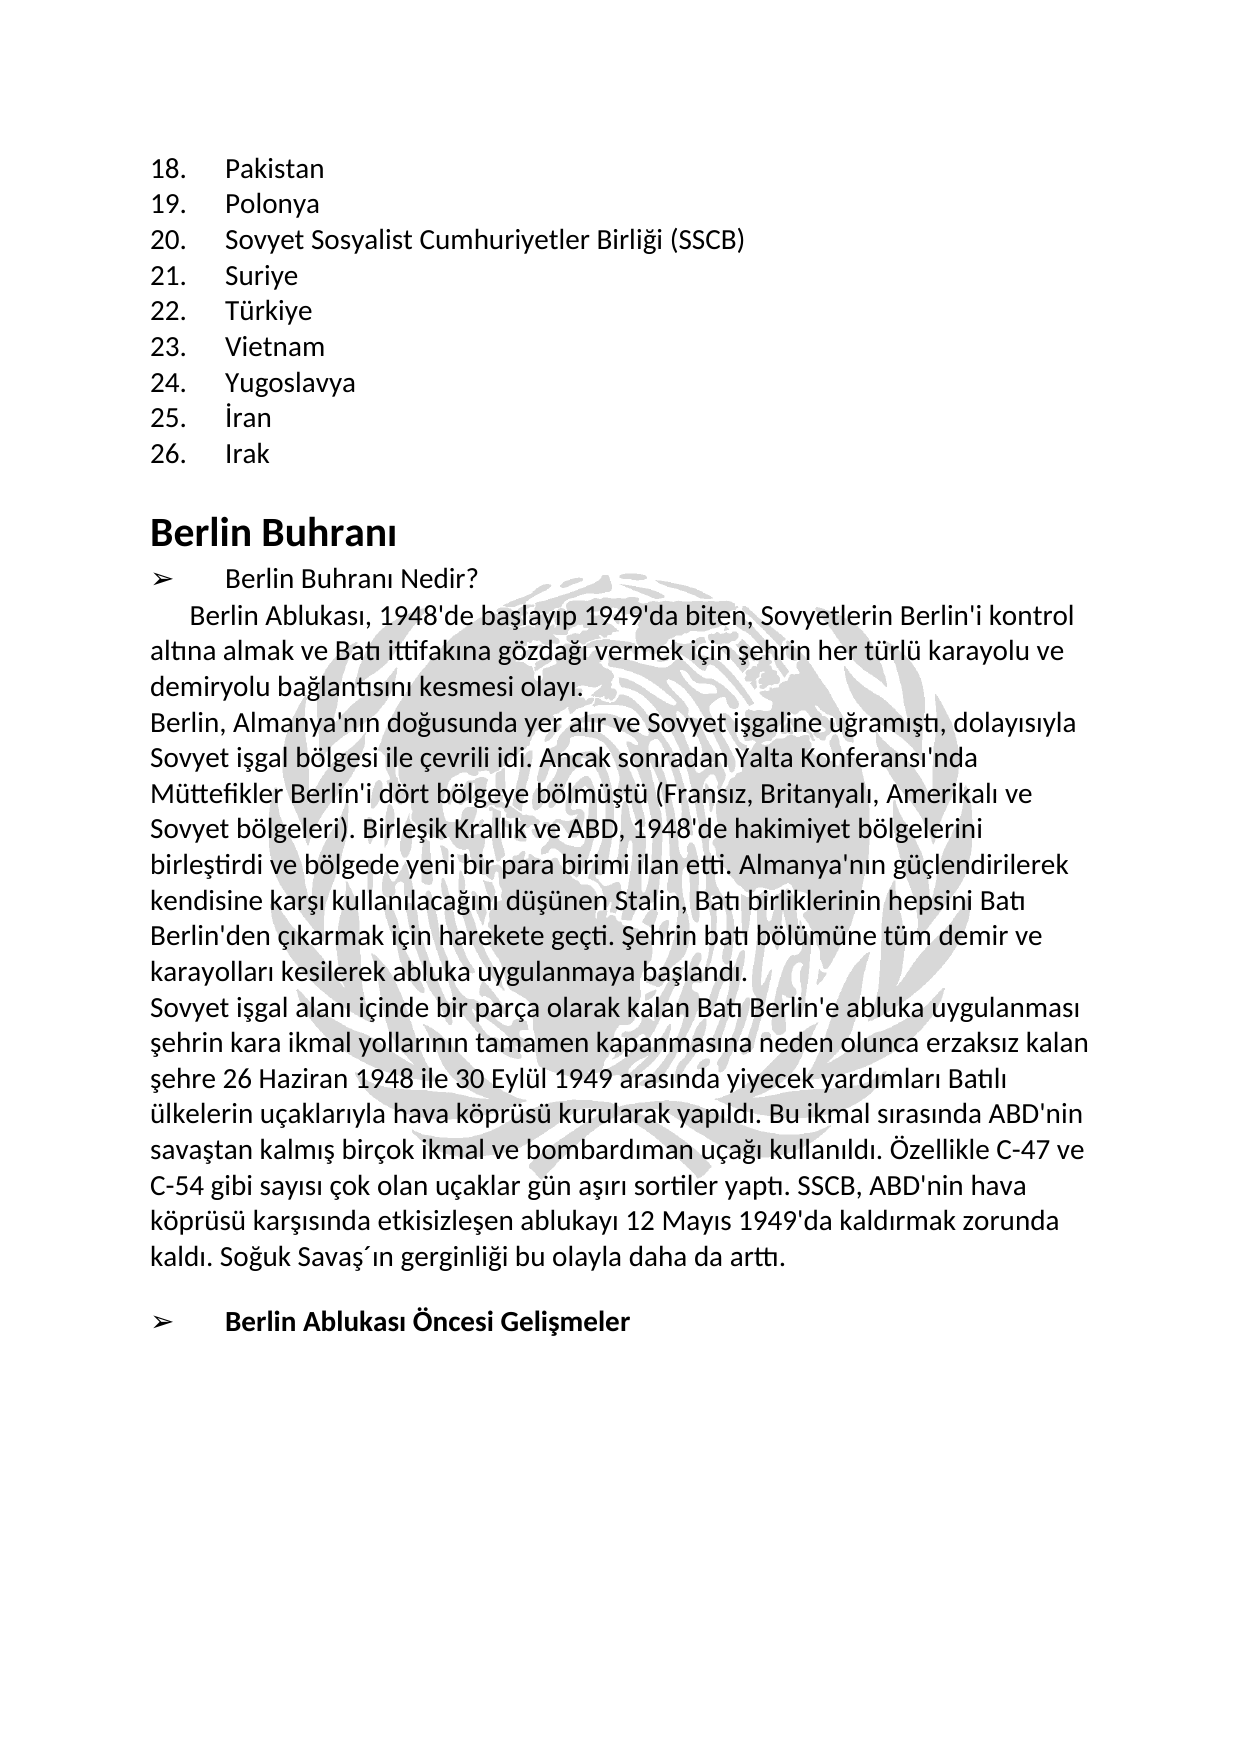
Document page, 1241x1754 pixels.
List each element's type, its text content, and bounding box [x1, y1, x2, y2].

text 21. Suriye [150, 257, 1090, 292]
text 26. Irak [150, 435, 1090, 471]
text 19. Polonya [150, 186, 1090, 221]
text Sovyet işgal alanı içinde bir parça olarak kalan Batı Berlin'e abluka uygulanması şehrin kara ikmal yollarının tamamen kapanmasına neden olunca erzaksız kalan şehre 26 Haziran 1948 ile 30 Eylül 1949 arasında yiyecek yardımları Batılı ülkelerin uçaklarıyla hava köprüsü kurularak yapıldı. Bu ikmal sırasında ABD'nin savaştan kalmış birçok ikmal ve bombardıman uçağı kullanıldı. Özellikle C-47 ve C-54 gibi sayısı çok olan uçaklar gün aşırı sortiler yaptı. SSCB, ABD'nin hava köprüsü karşısında etkisizleşen ablukayı 12 Mayıs 1949'da kaldırmak zorunda kaldı. Soğuk Savaş´ın gerginliği bu olayla daha da arttı. [150, 989, 1090, 1274]
text 24. Yugoslavya [150, 364, 1090, 399]
text ➢ Berlin Buhranı Nedir? [150, 557, 1090, 597]
text 18. Pakistan [150, 150, 1090, 186]
text ➢ Berlin Ablukası Öncesi Gelişmeler [150, 1300, 1090, 1340]
text Berlin, Almanya'nın doğusunda yer alır ve Sovyet işgaline uğramıştı, dolayısıyla Sovyet işgal bölgesi ile çevrili idi. Ancak sonradan Yalta Konferansı'nda Müttefikler Berlin'i dört bölgeye bölmüştü (Fransız, Britanyalı, Amerikalı ve Sovyet bölgeleri). Birleşik Krallık ve ABD, 1948'de hakimiyet bölgelerini birleştirdi ve bölgede yeni bir para birimi ilan etti. Almanya'nın güçlendirilerek kendisine karşı kullanılacağını düşünen Stalin, Batı birliklerinin hepsini Batı Berlin'den çıkarmak için harekete geçti. Şehrin batı bölümüne tüm demir ve karayolları kesilerek abluka uygulanmaya başlandı. [150, 704, 1090, 989]
text 20. Sovyet Sosyalist Cumhuriyetler Birliği (SSCB) [150, 221, 1090, 257]
text 22. Türkiye [150, 292, 1090, 328]
text Berlin Buhranı [150, 506, 1090, 557]
text Berlin Ablukası, 1948'de başlayıp 1949'da biten, Sovyetlerin Berlin'i kontrol altına almak ve Batı ittifakına gözdağı vermek için şehrin her türlü karayolu ve demiryolu bağlantısını kesmesi olayı. [150, 597, 1090, 704]
text 25. İran [150, 399, 1090, 435]
text 23. Vietnam [150, 328, 1090, 364]
